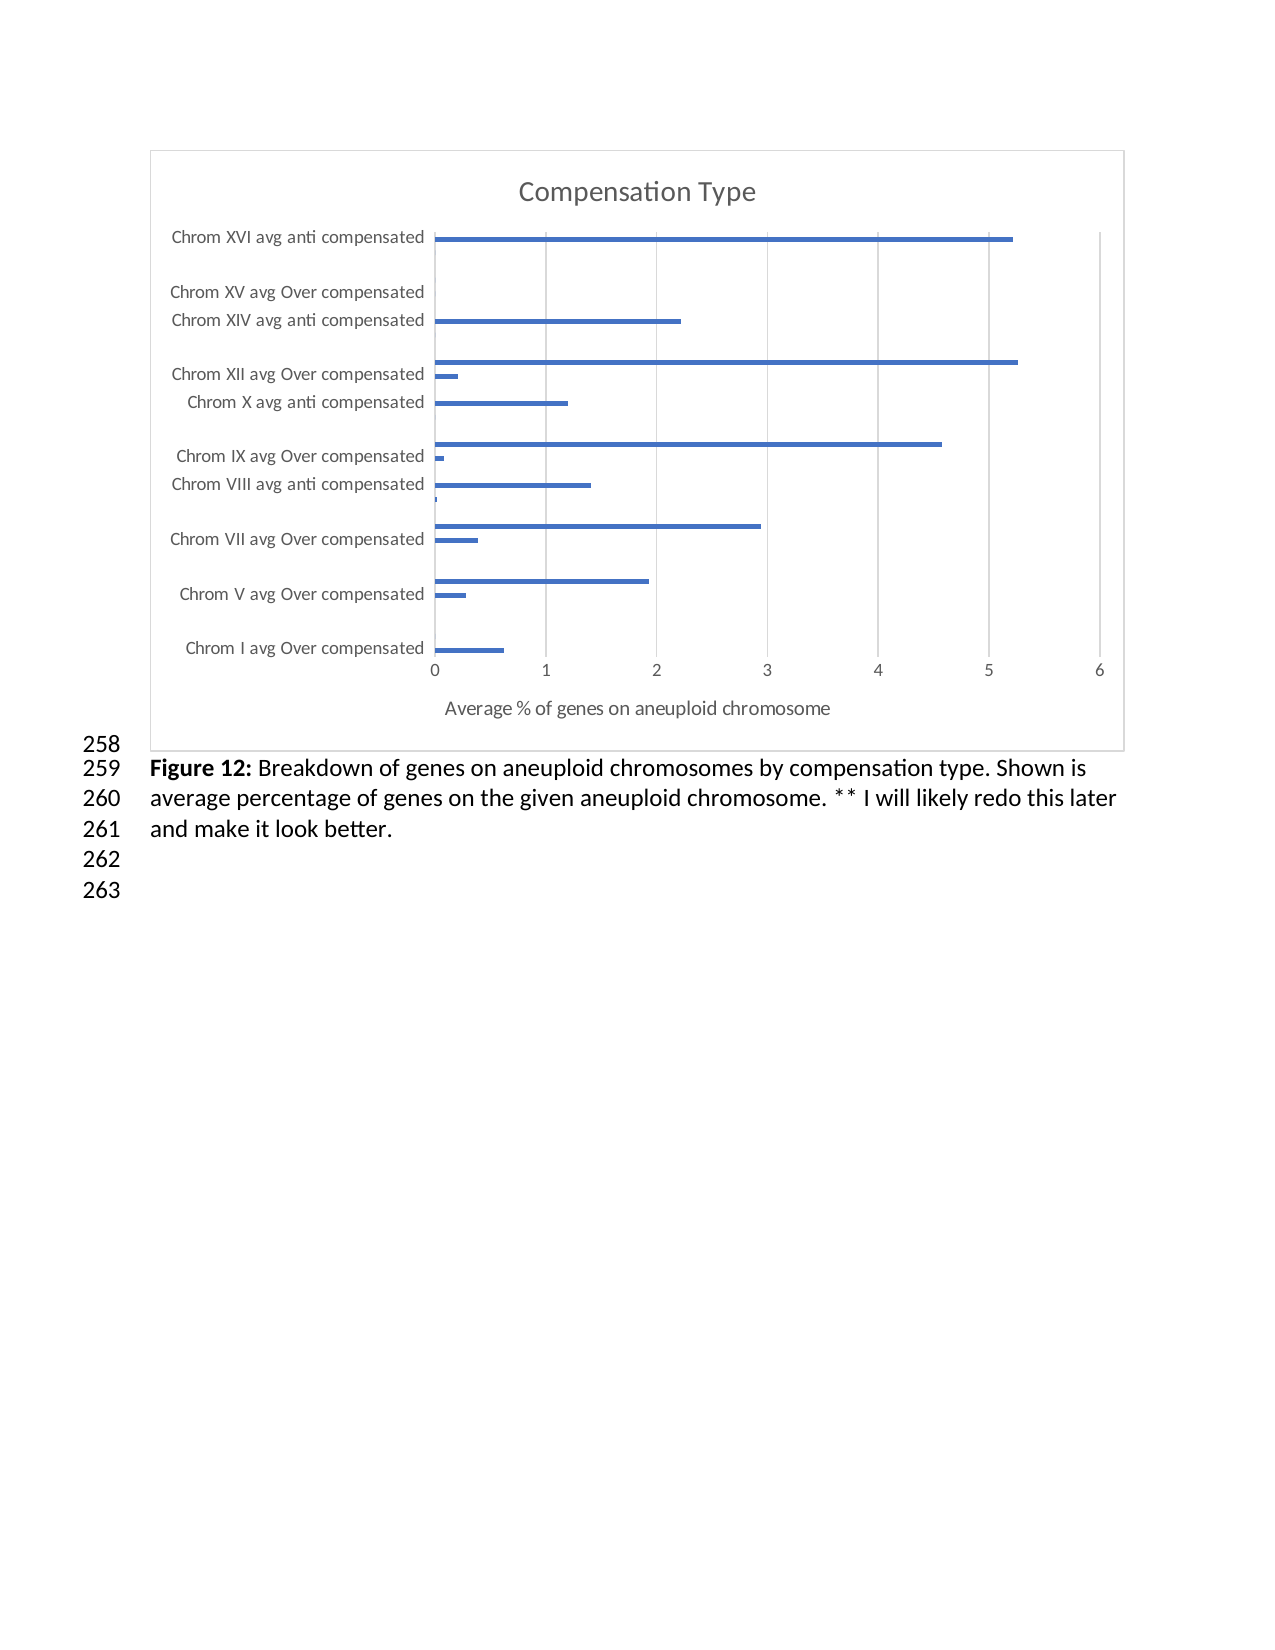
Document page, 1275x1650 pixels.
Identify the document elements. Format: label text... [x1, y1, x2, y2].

text Figure 12: Breakdown of genes on aneuploid chromosomes by compensation type. Shown is average percentage of genes on the given aneuploid chromosome. ** I will likely redo this later and make it look better. [150, 752, 1125, 843]
